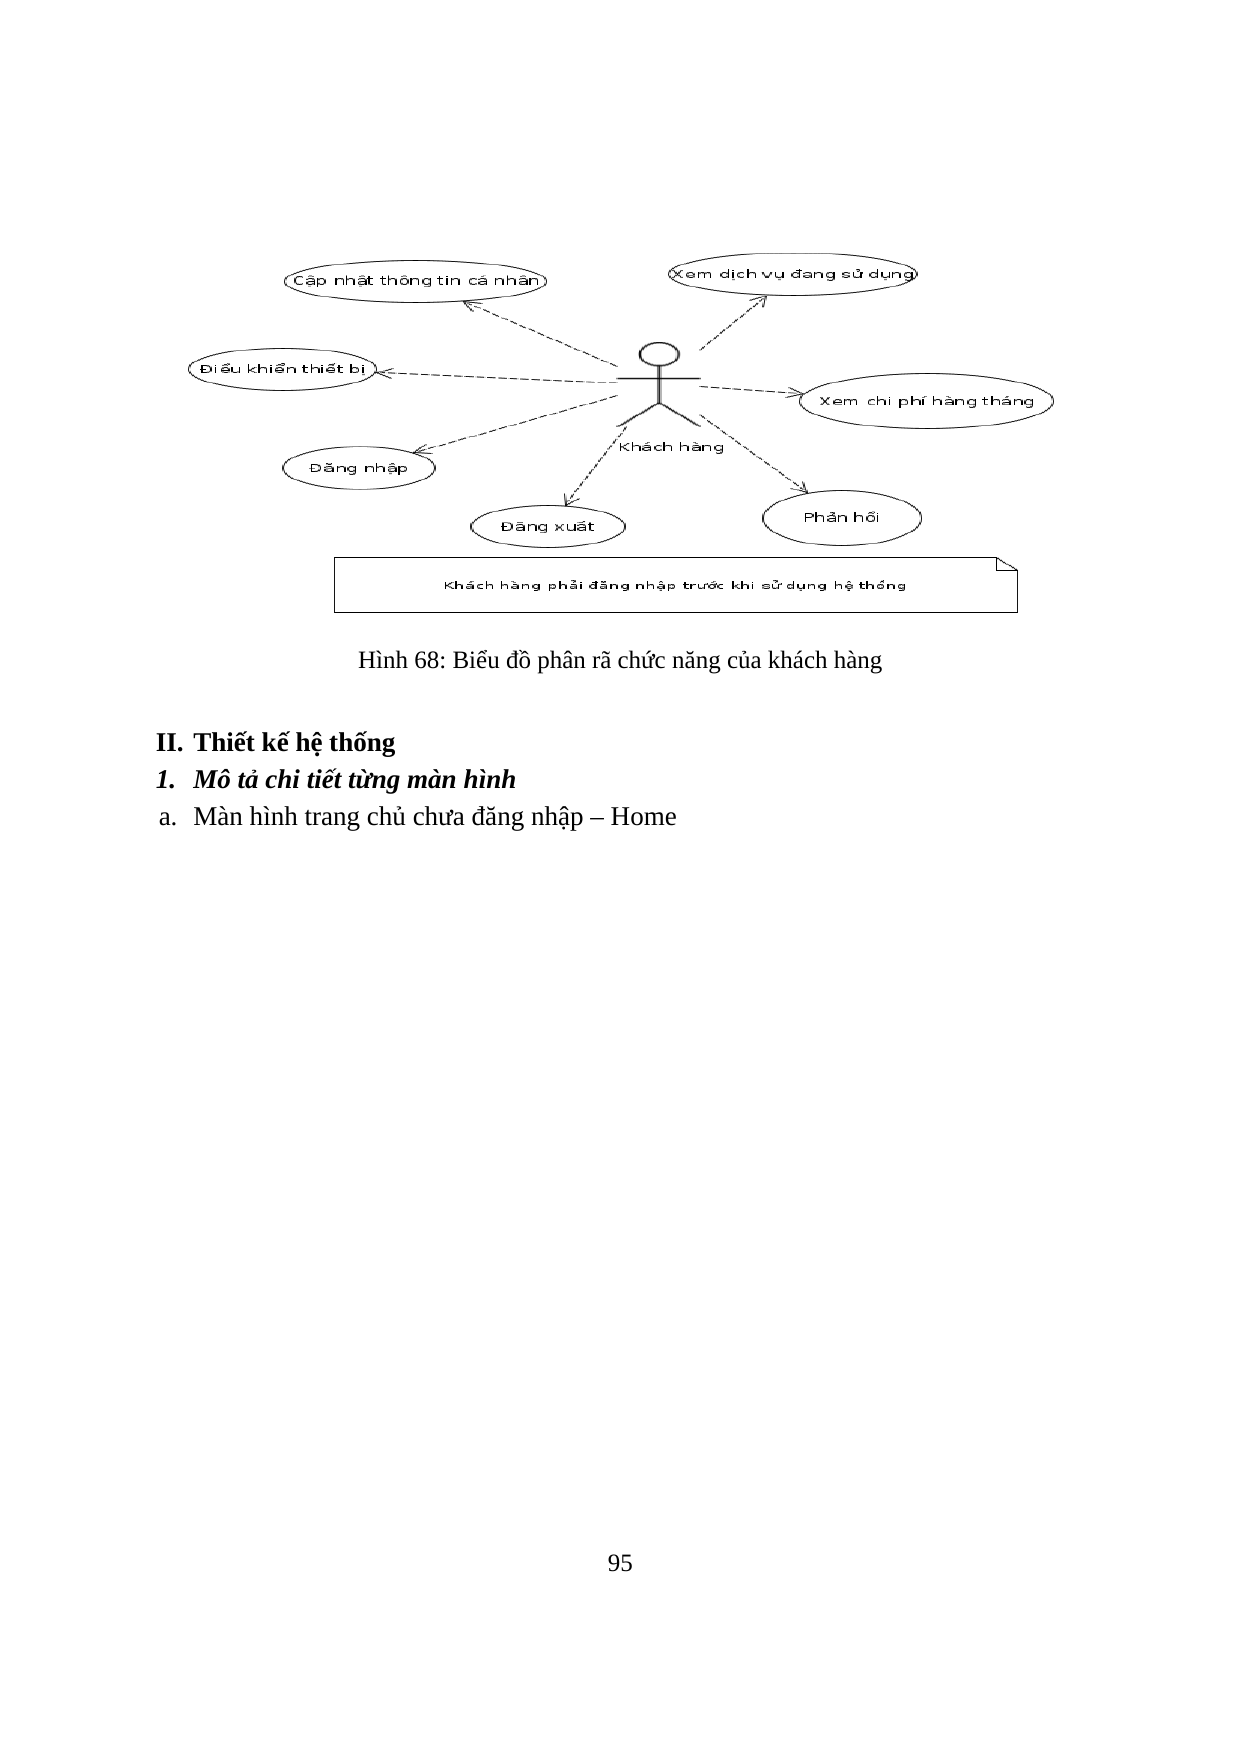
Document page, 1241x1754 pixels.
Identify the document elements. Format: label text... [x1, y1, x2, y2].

subtitle 1. Mô tả chi tiết từng màn hình [156, 763, 1122, 794]
subtitle II. Thiết kế hệ thống [156, 726, 1122, 757]
picture [179, 212, 1061, 640]
text a. Màn hình trang chủ chưa đăng nhập – Home [118, 801, 1122, 832]
